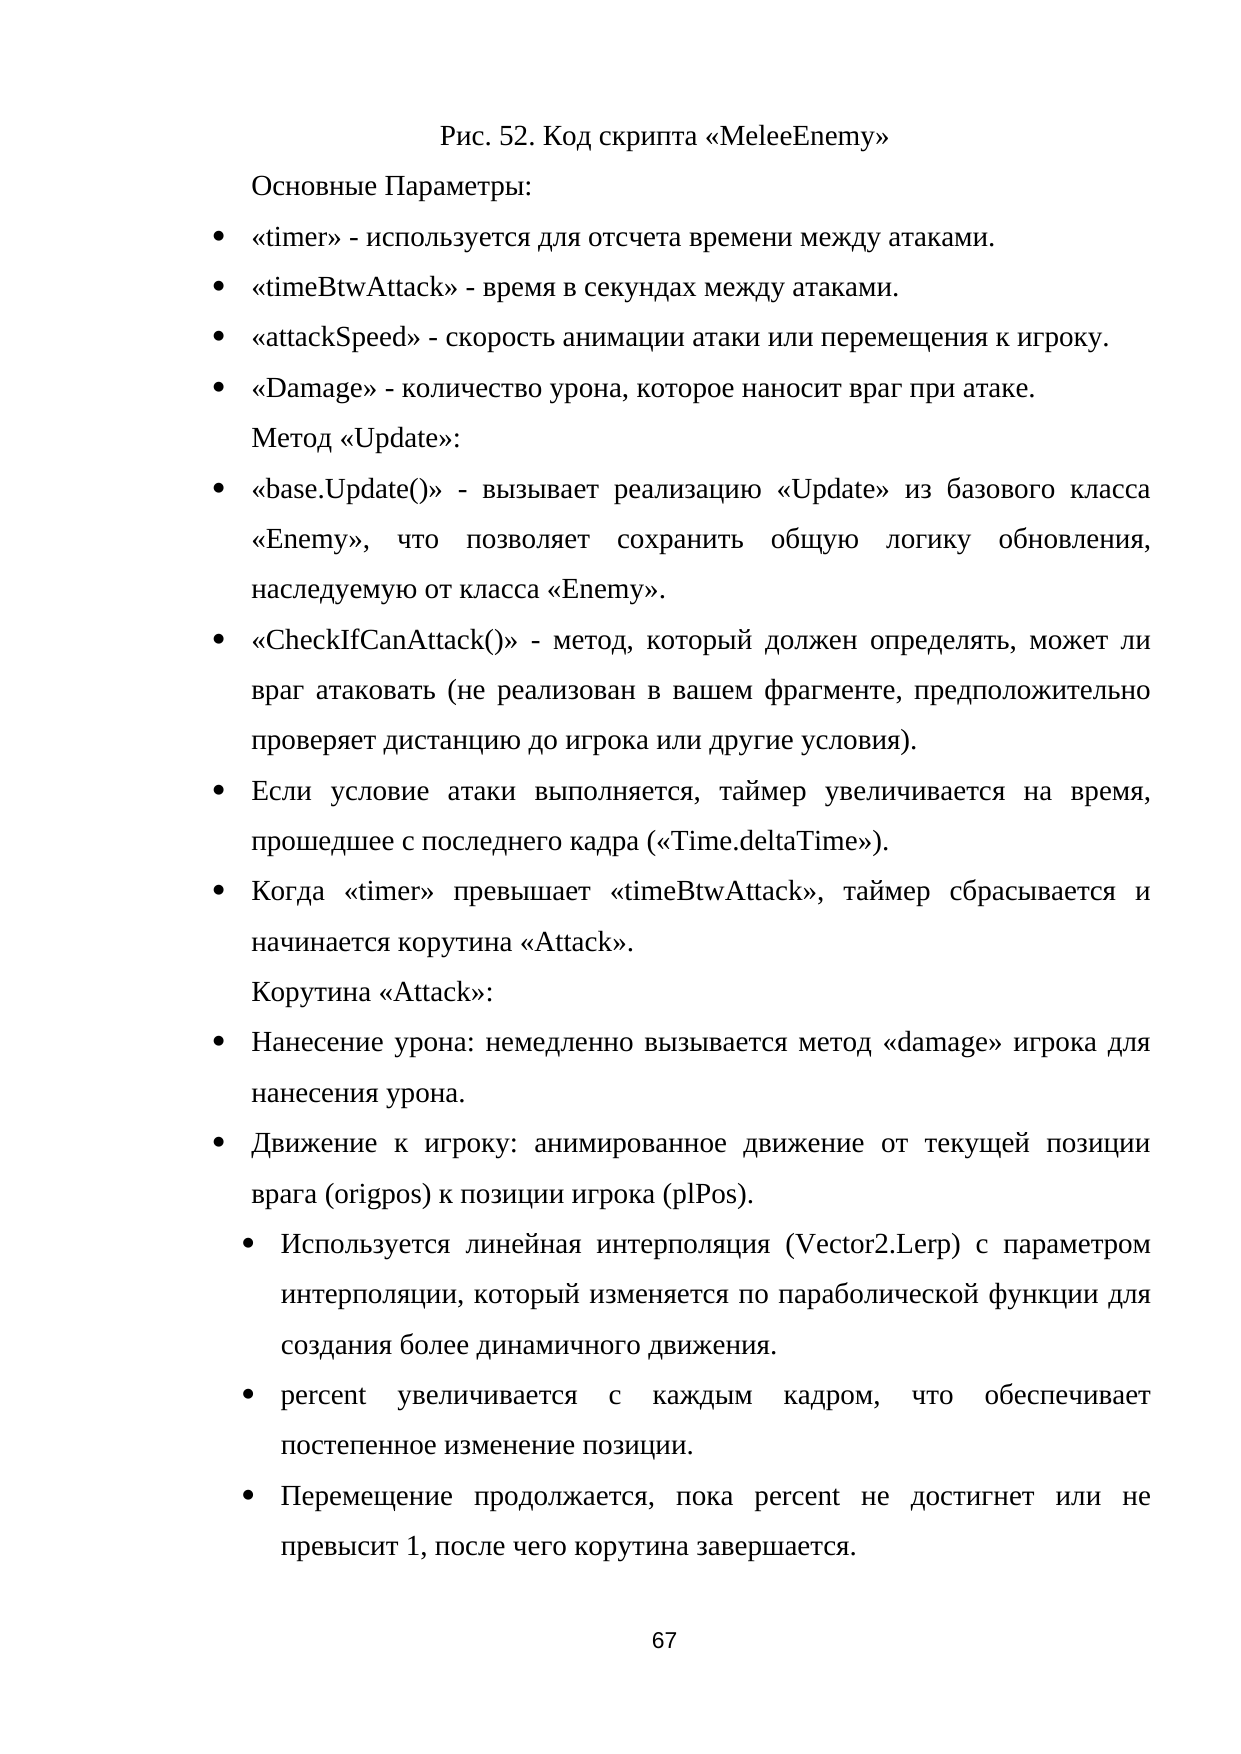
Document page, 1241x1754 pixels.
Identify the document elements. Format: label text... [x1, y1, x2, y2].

list Перемещение продолжается, пока percent не достигнет или не превысит 1, после чего корутина завершается. [243, 1478, 1152, 1562]
list Нанесение урона: немедленно вызывается метод «damage» игрока для нанесения урона. [213, 1024, 1152, 1108]
list Когда «timer» превышает «timeBtwAttack», таймер сбрасывается и начинается корутина «Attack». [213, 873, 1152, 957]
text Основные Параметры: [177, 168, 1152, 202]
text Метод «Update»: [177, 420, 1152, 454]
list Используется линейная интерполяция (Vector2.Lerp) с параметром интерполяции, который изменяется по параболической функции для создания более динамичного движения. [243, 1226, 1152, 1360]
list Движение к игроку: анимированное движение от текущей позиции врага (origpos) к позиции игрока (plPos). [213, 1125, 1152, 1209]
list «CheckIfCanAttack()» - метод, который должен определять, может ли враг атаковать (не реализован в вашем фрагменте, предположительно проверяет дистанцию до игрока или другие условия). [213, 622, 1152, 756]
list «attackSpeed» - скорость анимации атаки или перемещения к игроку. [213, 319, 1152, 353]
list Если условие атаки выполняется, таймер увеличивается на время, прошедшее с последнего кадра («Time.deltaTime»). [213, 773, 1152, 857]
list «timer» - используется для отсчета времени между атаками. [213, 219, 1152, 252]
list «base.Update()» - вызывает реализацию «Update» из базового класса «Enemy», что позволяет сохранить общую логику обновления, наследуемую от класса «Enemy». [213, 471, 1152, 605]
list percent увеличивается с каждым кадром, что обеспечивает постепенное изменение позиции. [243, 1377, 1152, 1461]
text Рис. 52. Код скрипта «MeleeEnemy» [177, 118, 1152, 152]
list «timeBtwAttack» - время в секундах между атаками. [213, 269, 1152, 303]
list «Damage» - количество урона, которое наносит враг при атаке. [213, 370, 1152, 404]
text Корутина «Attack»: [177, 974, 1152, 1008]
